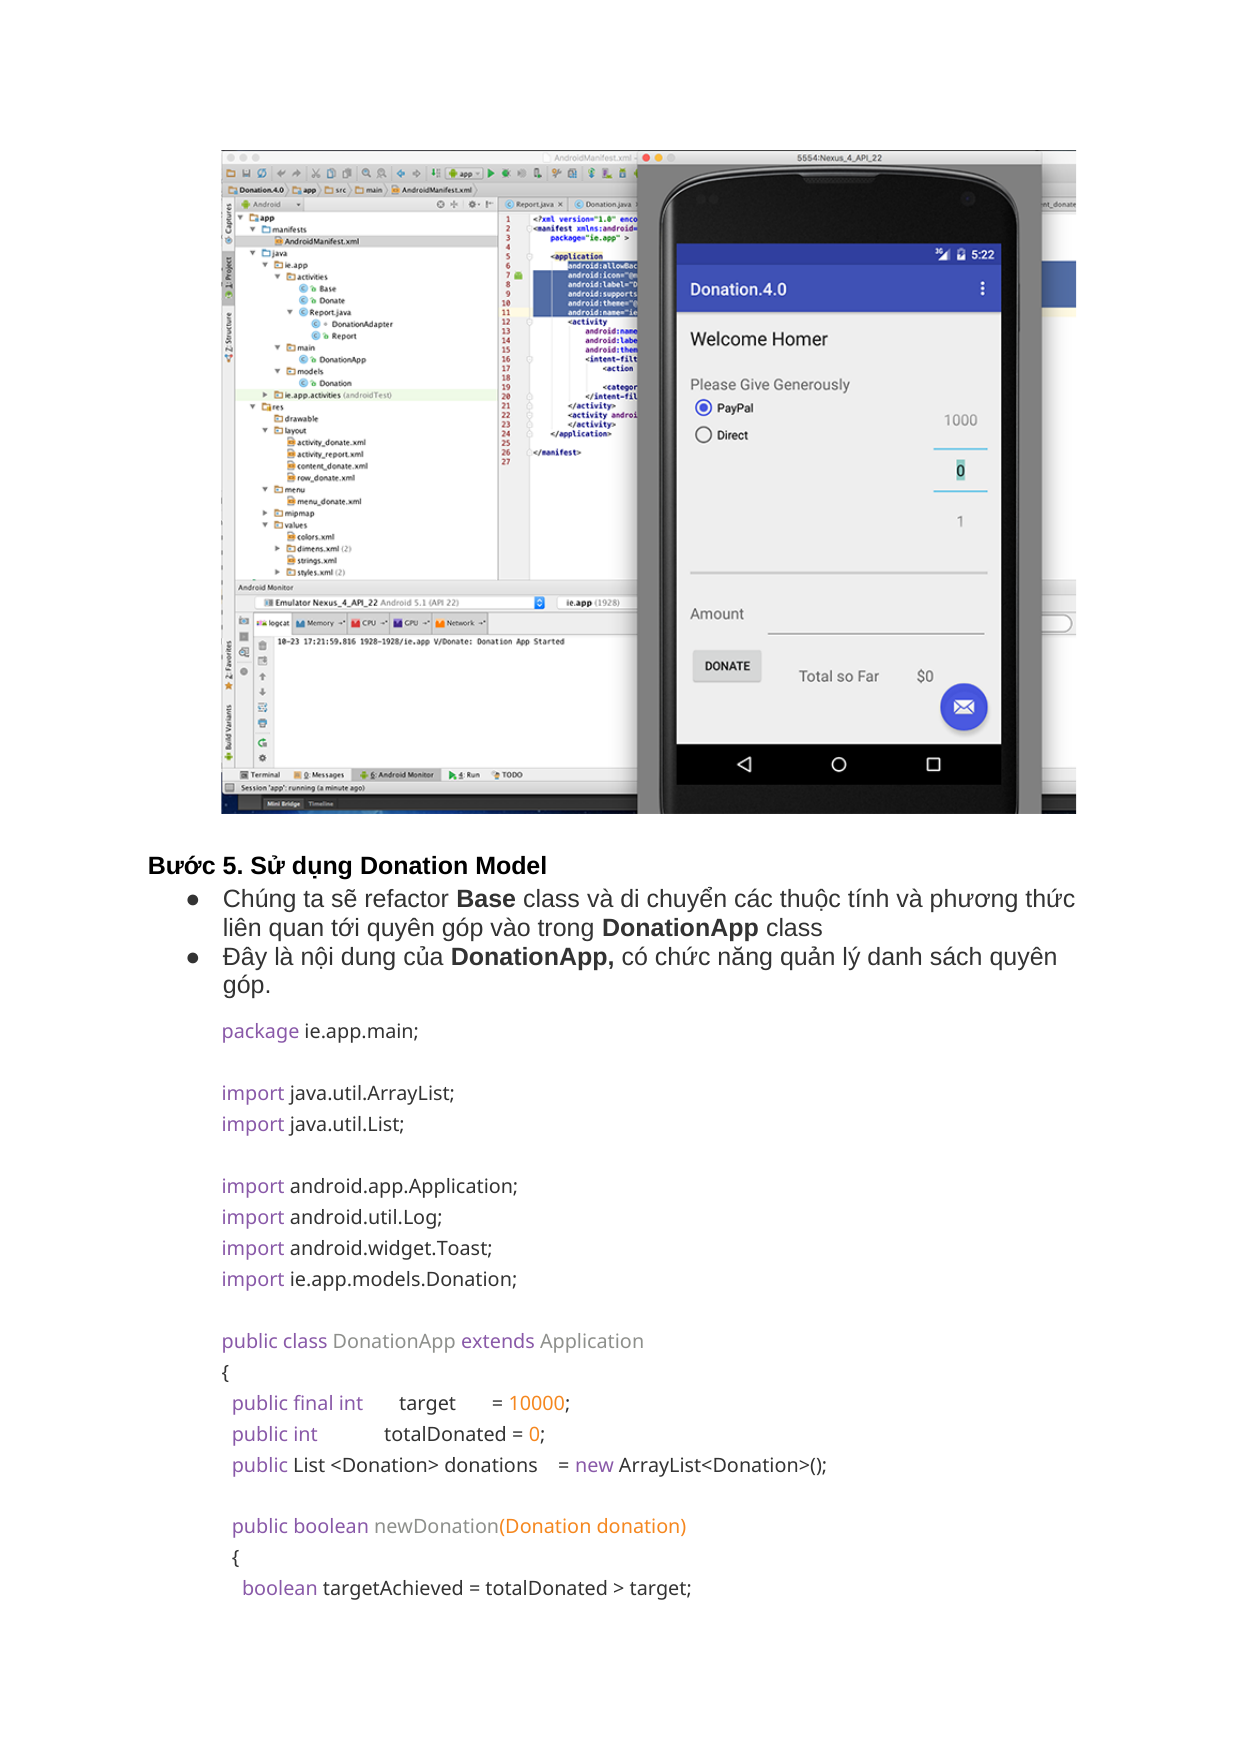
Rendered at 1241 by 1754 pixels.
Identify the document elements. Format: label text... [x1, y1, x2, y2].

text Bước 5. Sử dụng Donation Model [148, 851, 1090, 880]
picture [221, 150, 1077, 814]
list Đây là nội dung của DonationApp, có chức năng quản lý danh sách quyên góp. [185, 941, 1090, 999]
list Chúng ta sẽ refactor Base class và di chuyển các thuộc tính và phương thức liên quan tới quyên góp vào trong DonationApp class [185, 884, 1090, 941]
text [221, 1018, 1090, 1602]
